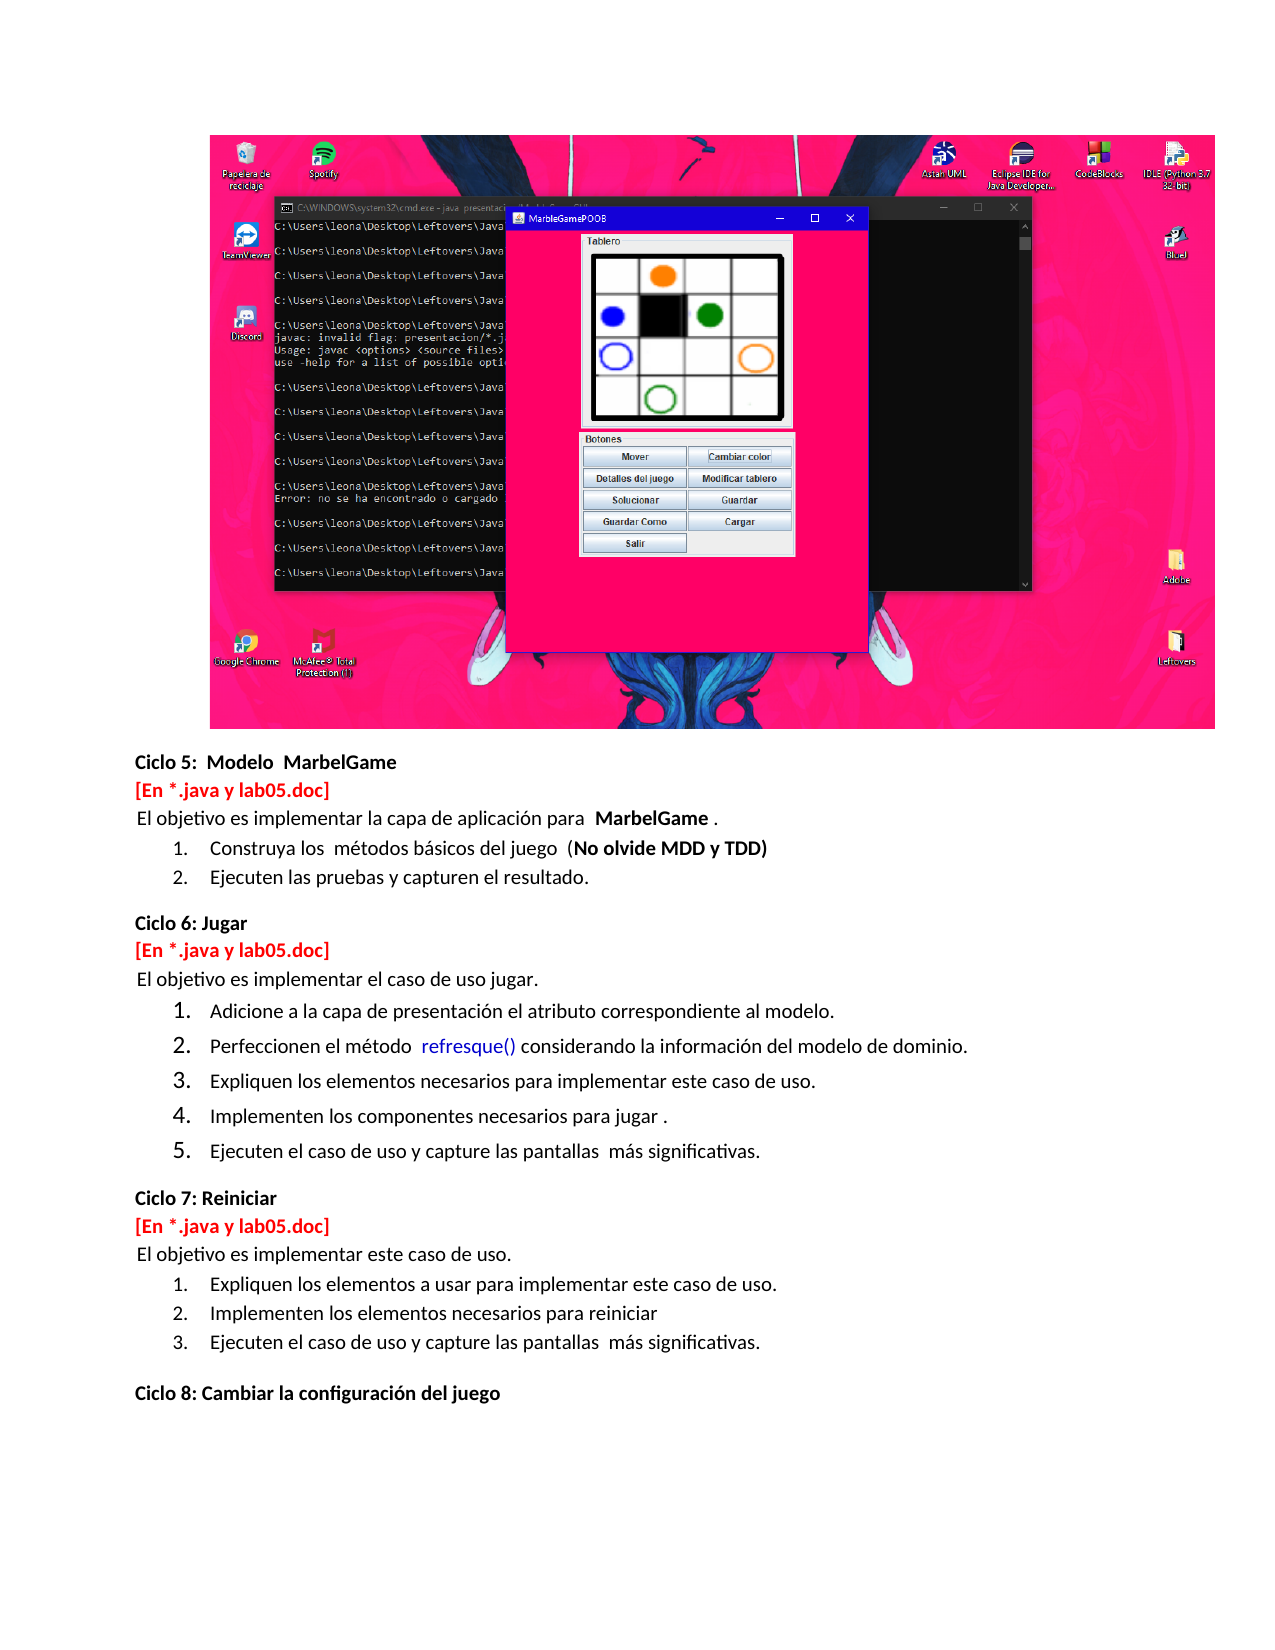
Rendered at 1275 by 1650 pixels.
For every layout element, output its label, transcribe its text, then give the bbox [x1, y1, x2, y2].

list Ejecuten las pruebas y capturen el resultado. [172, 864, 1139, 889]
list Implementen los elementos necesarios para reiniciar [172, 1300, 1139, 1325]
subtitle [En *.java y lab05.doc] [135, 937, 1140, 963]
text Ciclo 6: Jugar [135, 910, 1140, 935]
text El objetivo es implementar este caso de uso. [136, 1242, 1139, 1267]
text Ciclo 7: Reiniciar [135, 1186, 1140, 1211]
list Adicione a la capa de presentación el atributo correspondiente al modelo. [172, 994, 1139, 1025]
subtitle [En *.java y lab05.doc] [135, 1213, 1140, 1238]
list Implementen los componentes necesarios para jugar . [172, 1099, 1139, 1130]
list Expliquen los elementos a usar para implementar este caso de uso. [172, 1271, 1139, 1296]
list Ejecuten el caso de uso y capture las pantallas más significativas. [172, 1134, 1139, 1165]
text El objetivo es implementar el caso de uso jugar. [136, 966, 1139, 991]
list Expliquen los elementos necesarios para implementar este caso de uso. [172, 1064, 1139, 1095]
list Perfeccionen el método refresque() considerando la información del modelo de dominio. [172, 1029, 1139, 1060]
text Ciclo 8: Cambiar la configuración del juego [135, 1380, 1140, 1405]
text El objetivo es implementar la capa de aplicación para MarbelGame . [136, 806, 1139, 831]
list Construya los métodos básicos del juego (No olvide MDD y TDD) [172, 835, 1139, 860]
text Ciclo 5: Modelo MarbelGame [135, 749, 1140, 775]
picture [209, 135, 1215, 729]
subtitle [En *.java y lab05.doc] [135, 777, 1140, 802]
list Ejecuten el caso de uso y capture las pantallas más significativas. [172, 1329, 1139, 1354]
